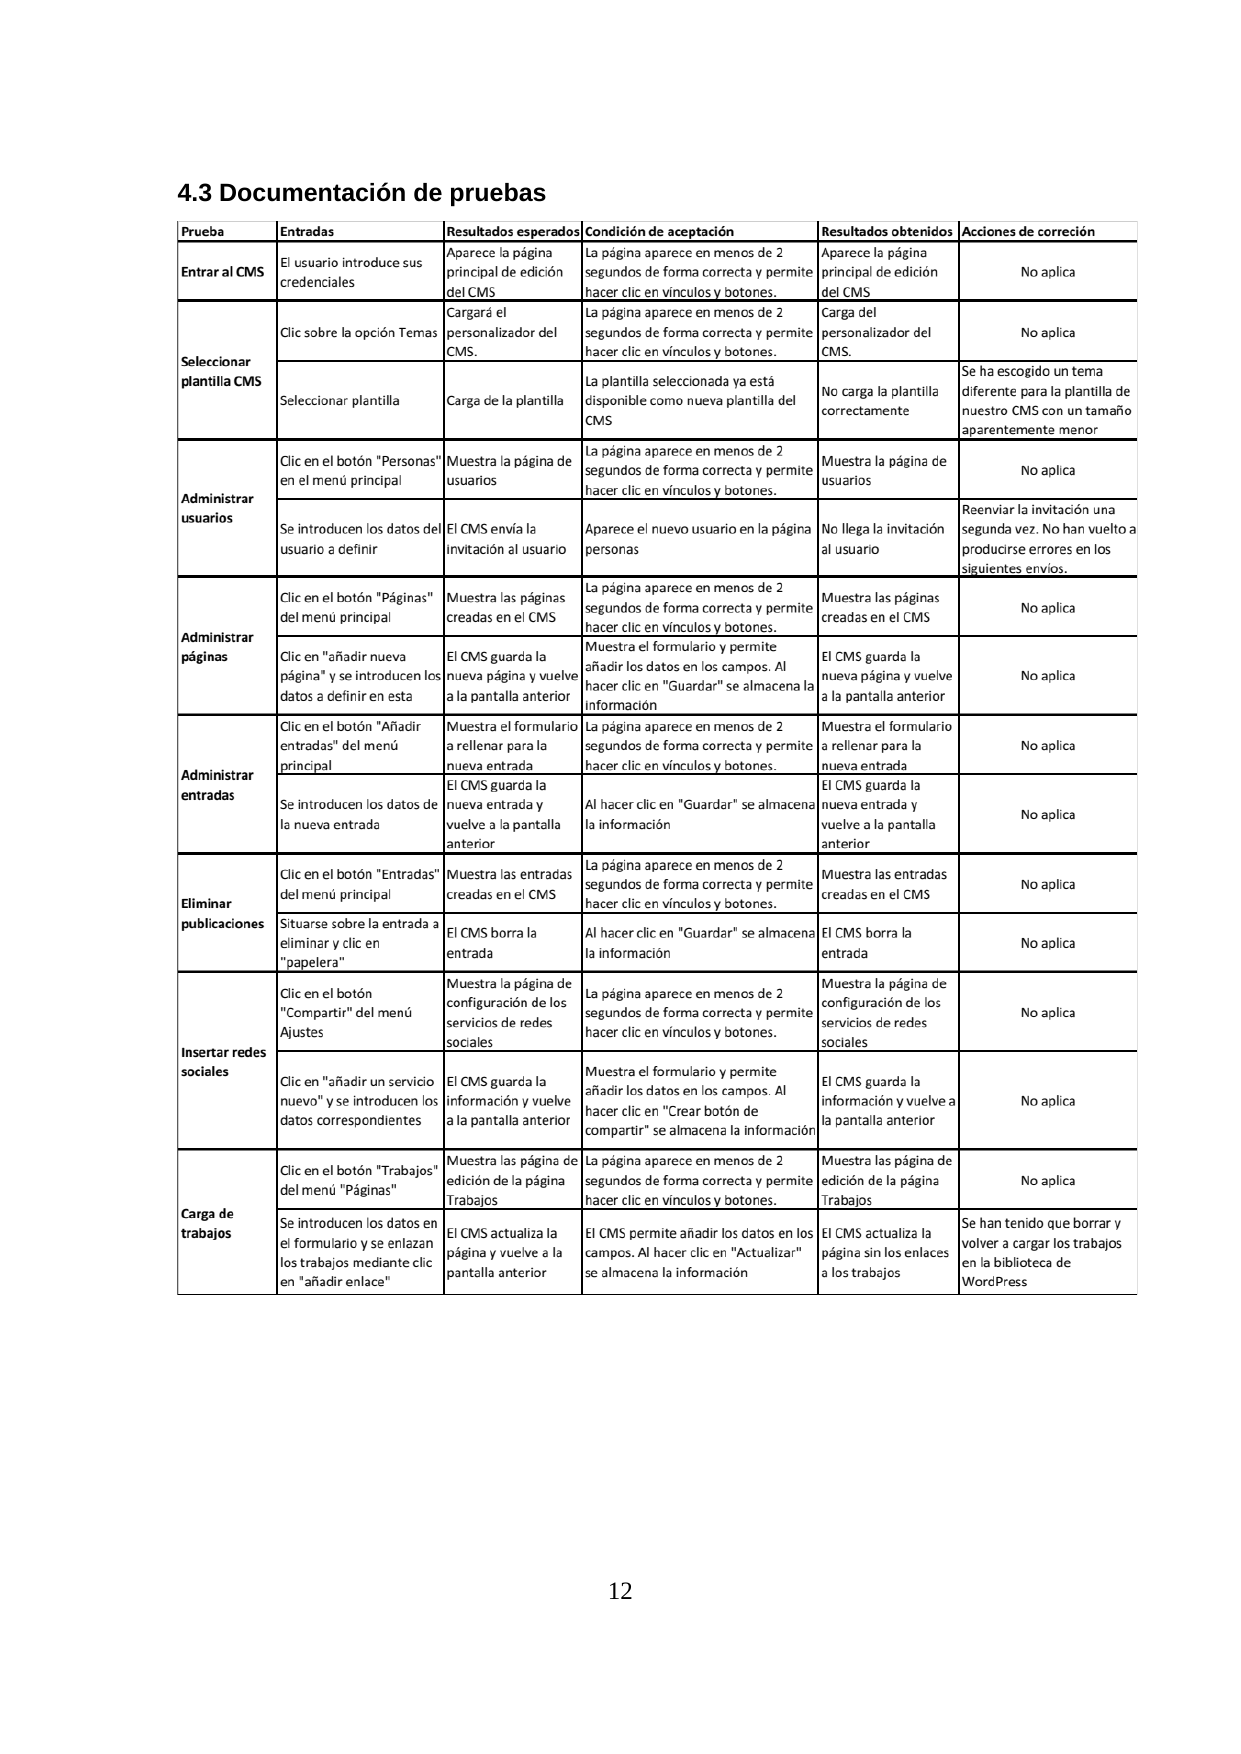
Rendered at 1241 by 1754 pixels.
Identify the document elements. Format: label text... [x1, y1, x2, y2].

subtitle 4.3 Documentación de pruebas [177, 177, 1063, 206]
